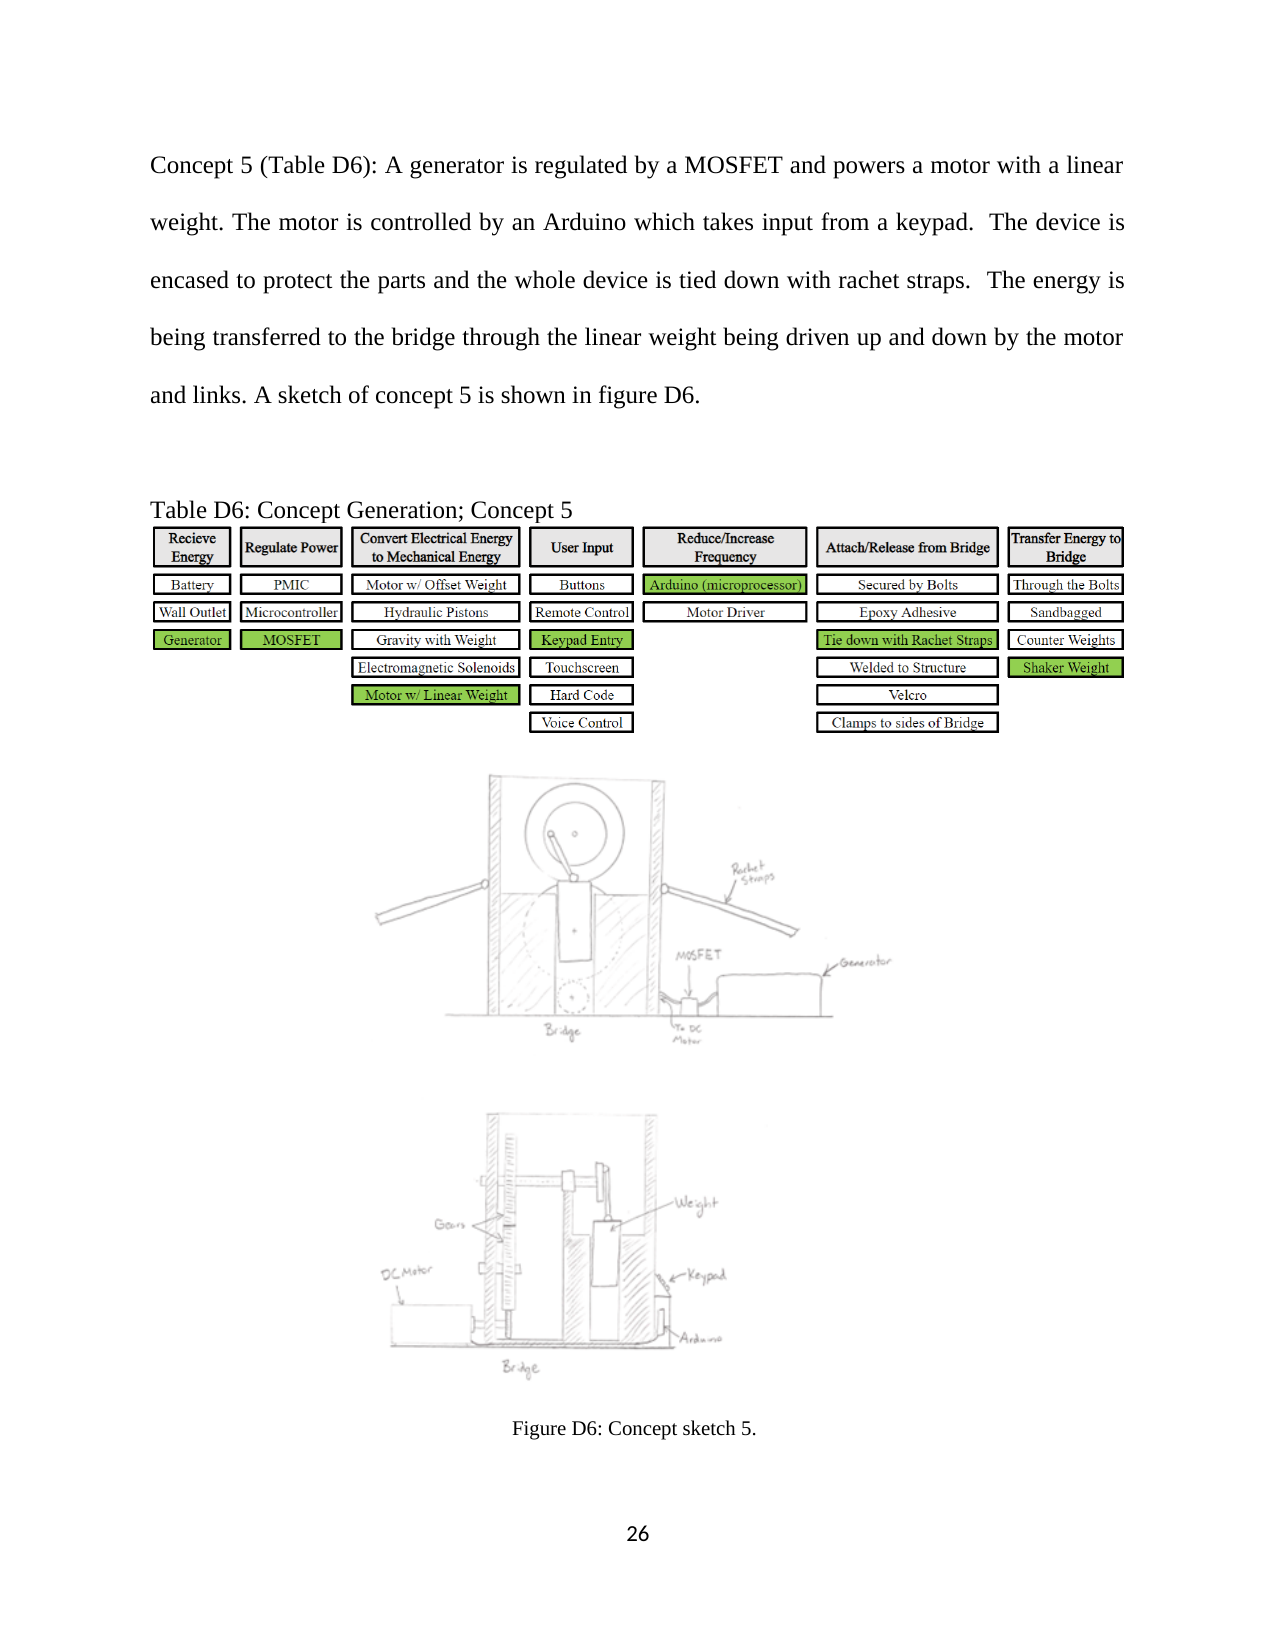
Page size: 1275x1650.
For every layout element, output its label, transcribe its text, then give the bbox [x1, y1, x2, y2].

text Table D6: Concept Generation; Concept 5 [150, 495, 1125, 523]
picture [150, 523, 1125, 737]
text Figure D6: Concept sketch 5. [150, 1416, 1125, 1440]
text Concept 5 (Table D6): A generator is regulated by a MOSFET and powers a motor with a linear weight. The motor is controlled by an Arduino which takes input from a keypad. The device is encased to protect the parts and the whole device is tied down with rachet straps. The energy is being transferred to the bridge through the linear weight being driven up and down by the motor and links. A sketch of concept 5 is shown in figure D6. [150, 150, 1125, 409]
